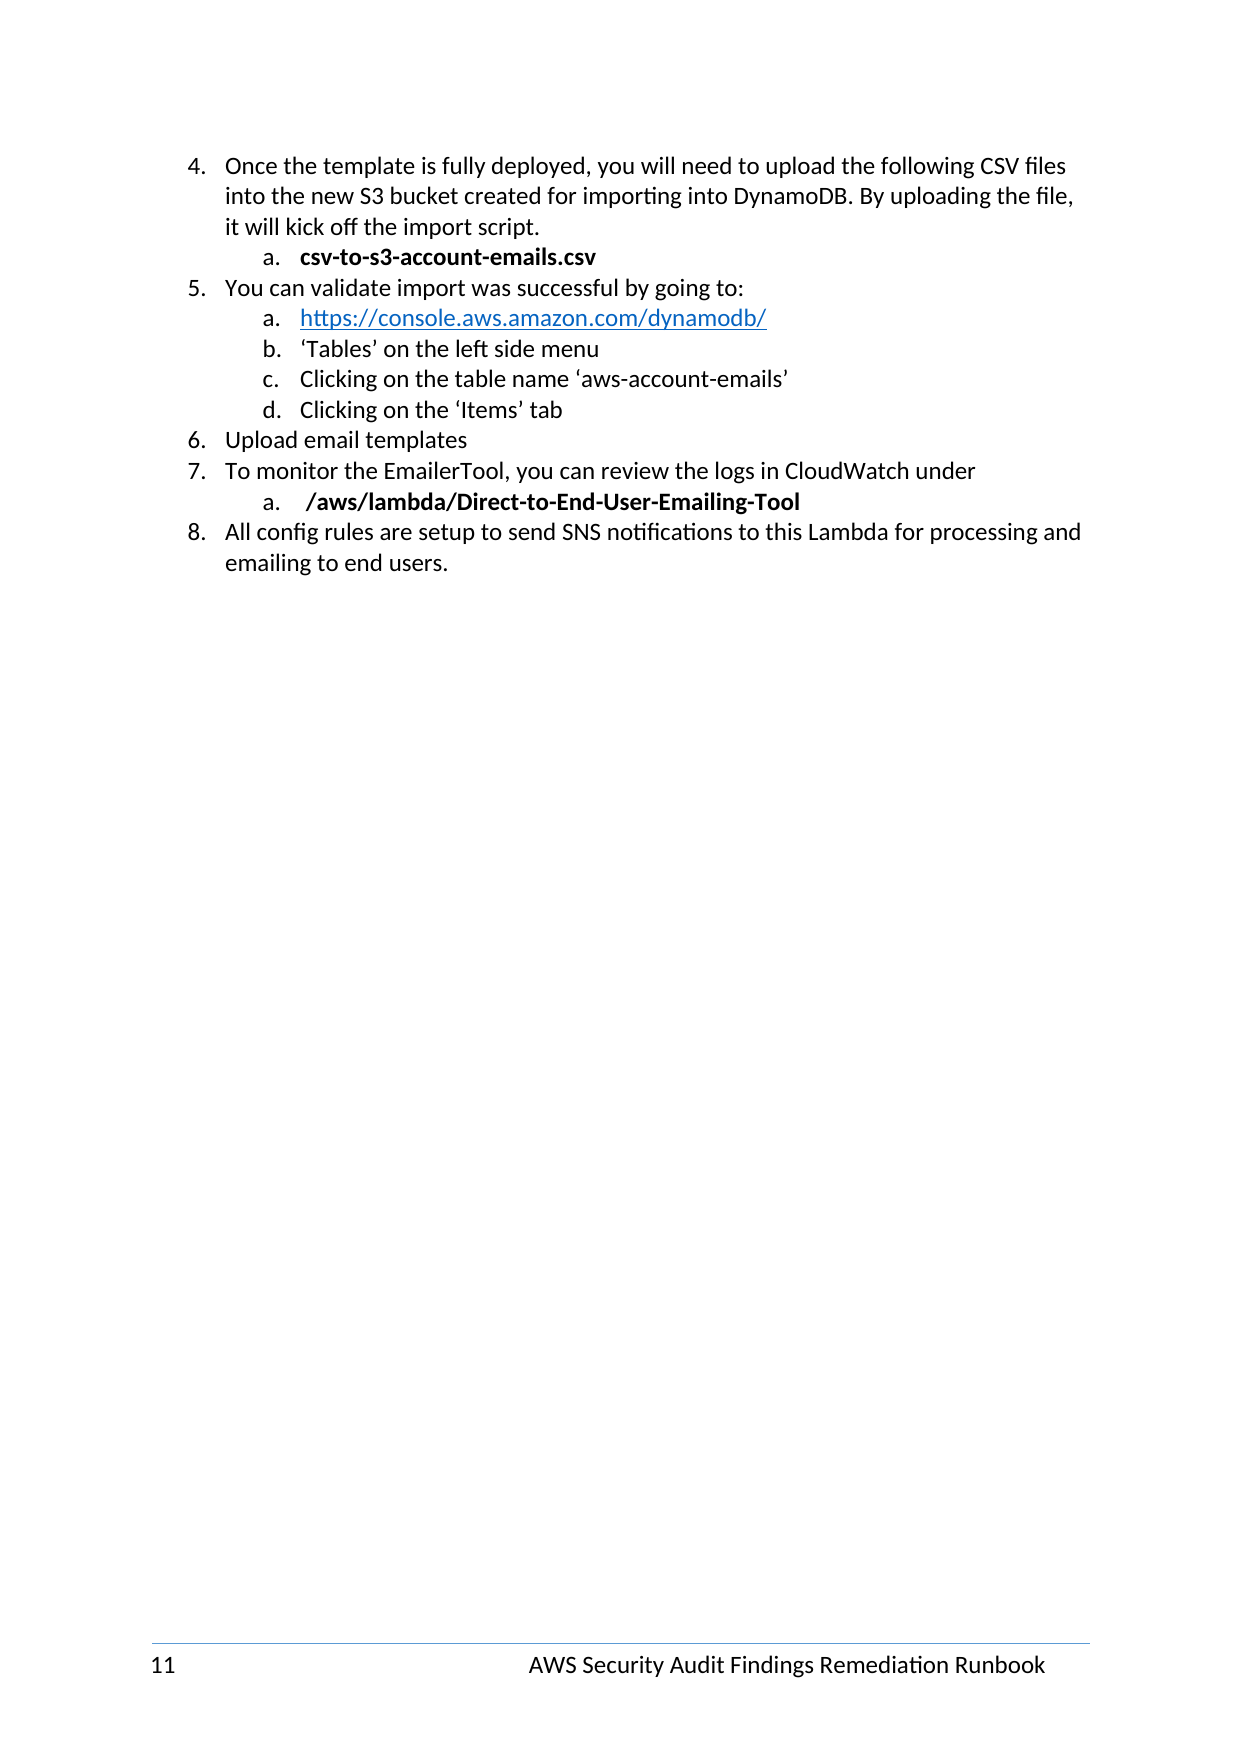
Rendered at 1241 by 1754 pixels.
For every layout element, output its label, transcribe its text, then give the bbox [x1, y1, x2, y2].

list ‘Tables’ on the left side menu [262, 333, 1090, 364]
list All config rules are setup to send SNS notifications to this Lambda for processing and emailing to end users. [187, 516, 1090, 577]
list To monitor the EmailerTool, you can review the logs in CloudWatch under [187, 455, 1090, 486]
list Upload email templates [187, 425, 1090, 455]
list Clicking on the table name ‘aws-account-emails’ [262, 364, 1090, 394]
list https://console.aws.amazon.com/dynamodb/ [262, 303, 1090, 333]
list Once the template is fully deployed, you will need to upload the following CSV files into the new S3 bucket created for importing into DynamoDB. By uploading the file, it will kick off the import script. [187, 150, 1090, 242]
list Clicking on the ‘Items’ tab [262, 394, 1090, 425]
list csv-to-s3-account-emails.csv [262, 242, 1090, 272]
list You can validate import was successful by going to: [187, 272, 1090, 303]
list /aws/lambda/Direct-to-End-User-Emailing-Tool [262, 486, 1090, 516]
